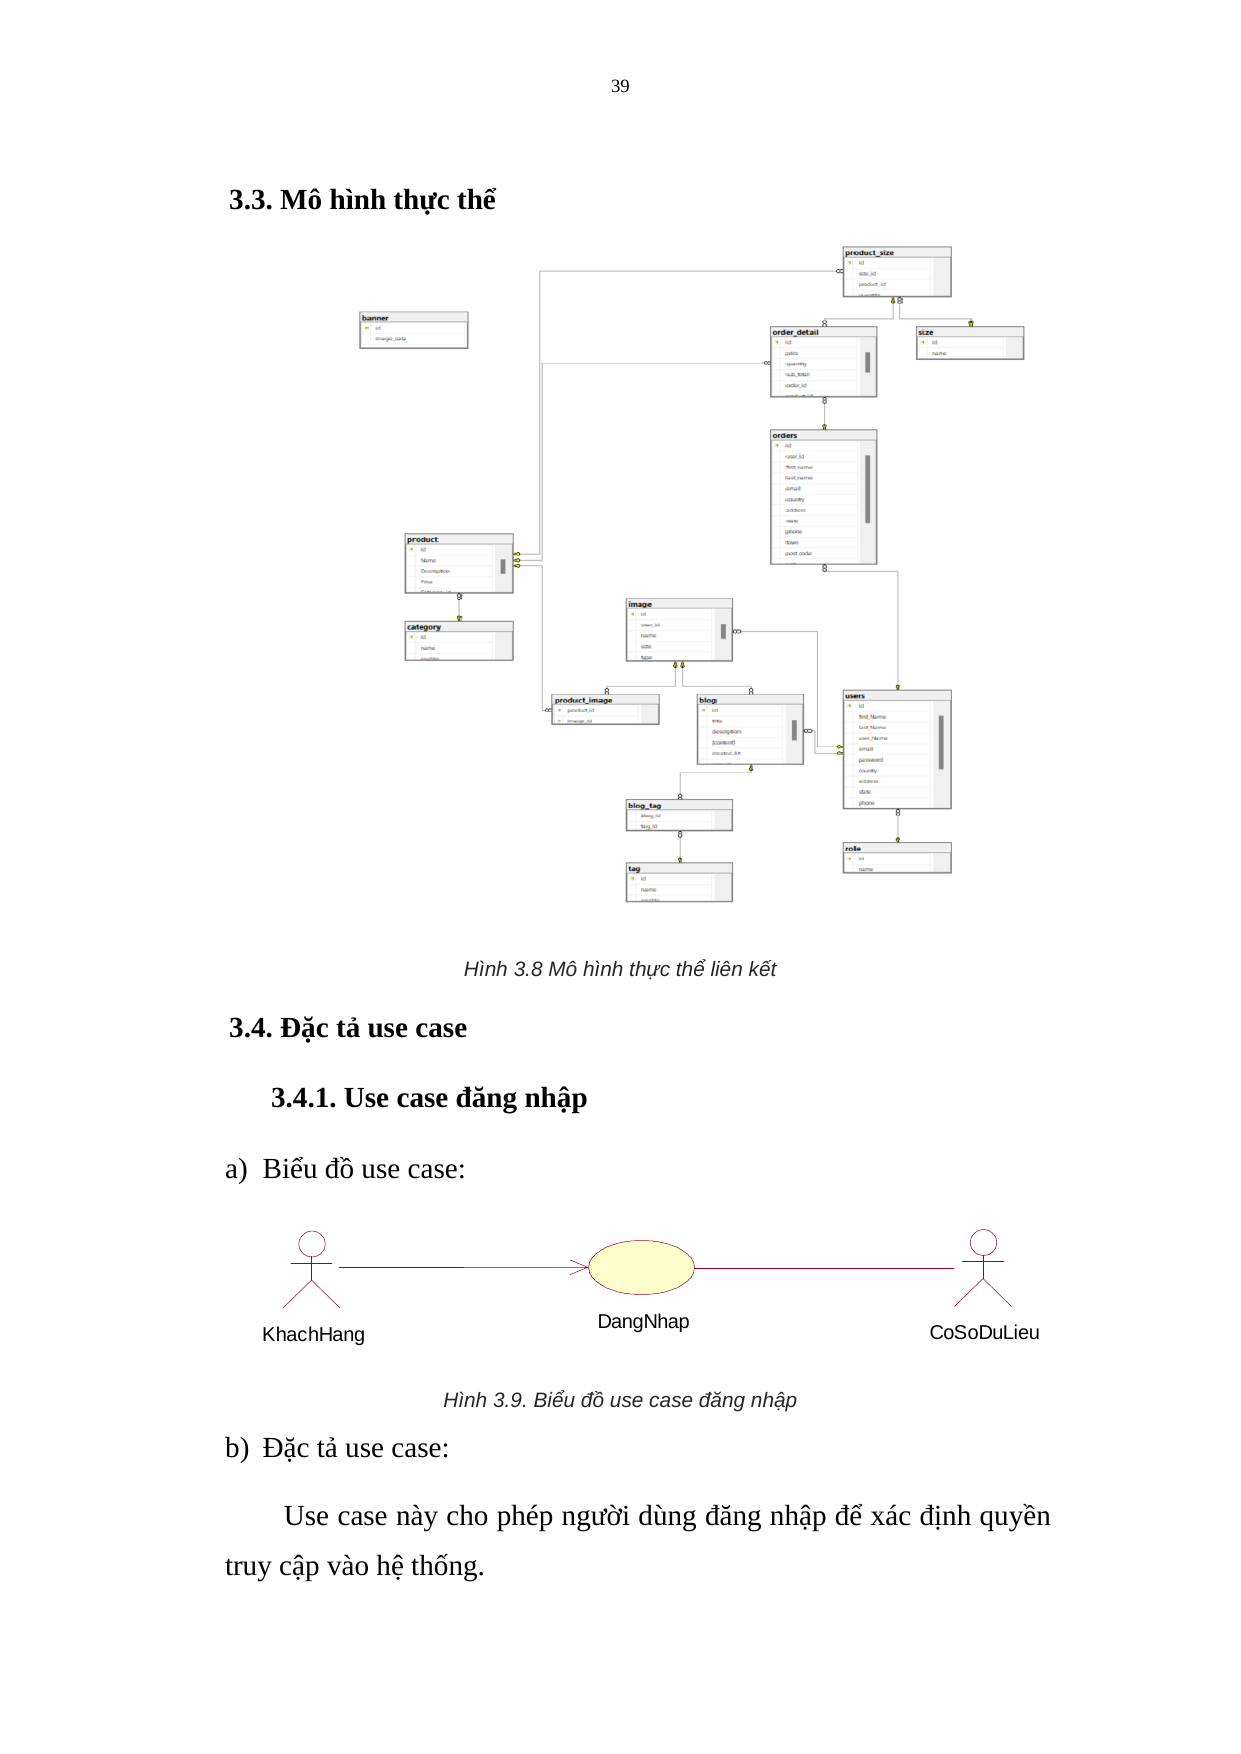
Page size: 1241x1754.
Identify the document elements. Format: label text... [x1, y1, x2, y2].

subtitle Đặc tả use case [229, 1010, 1053, 1043]
list Đặc tả use case: [225, 1431, 1053, 1464]
list Biểu đồ use case: [225, 1151, 1053, 1185]
picture [276, 225, 1110, 920]
text Use case này cho phép người dùng đăng nhập để xác định quyền truy cập vào hệ thống. [225, 1498, 1053, 1581]
subtitle Use case đăng nhập [271, 1081, 1053, 1114]
text Hình 3.8 Mô hình thực thể liên kết [187, 957, 1053, 981]
text Hình 3.9. Biểu đồ use case đăng nhập [187, 1218, 1053, 1412]
